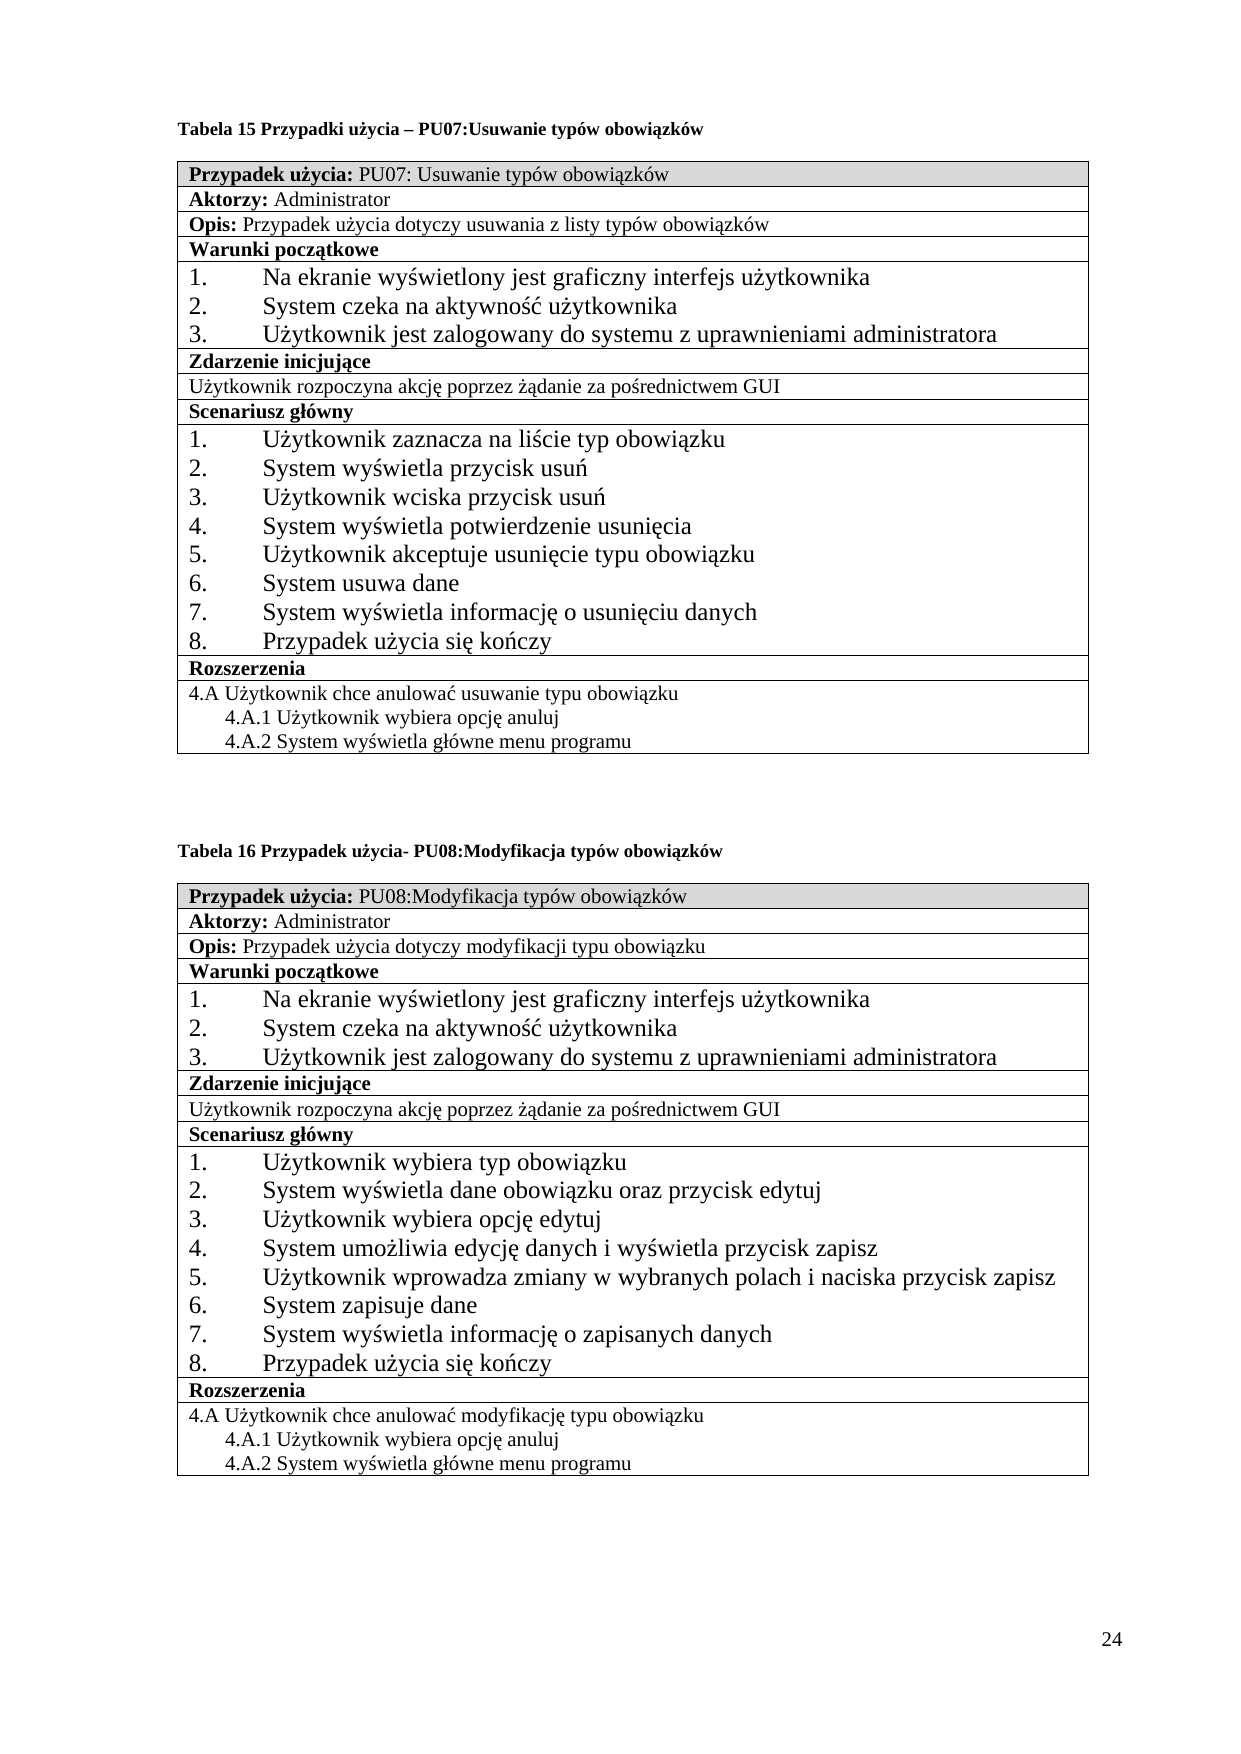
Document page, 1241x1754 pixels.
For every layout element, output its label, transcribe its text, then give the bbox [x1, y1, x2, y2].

table_cell Na ekranie wyświetlony jest graficzny interfejs użytkownika System czeka na aktywność użytkownika Użytkownik jest zalogowany do systemu z uprawnieniami administratora [178, 984, 1088, 1070]
table_cell Użytkownik wybiera typ obowiązku System wyświetla dane obowiązku oraz przycisk edytuj Użytkownik wybiera opcję edytuj System umożliwia edycję danych i wyświetla przycisk zapisz Użytkownik wprowadza zmiany w wybranych polach i naciska przycisk zapisz System zapisuje dane System wyświetla informację o zapisanych danych Przypadek użycia się kończy [178, 1147, 1088, 1377]
table_cell Warunki początkowe [178, 237, 1088, 261]
table_header Przypadek użycia: PU08:Modyfikacja typów obowiązków [178, 884, 1088, 908]
table_cell Użytkownik rozpoczyna akcję poprzez żądanie za pośrednictwem GUI [178, 374, 1088, 398]
table_cell Opis: Przypadek użycia dotyczy usuwania z listy typów obowiązków [178, 212, 1088, 236]
table_cell Aktorzy: Administrator [178, 909, 1088, 933]
table_header Przypadek użycia: PU07: Usuwanie typów obowiązków [178, 162, 1088, 186]
text Tabela 15 Przypadki użycia – PU07:Usuwanie typów obowiązków [177, 118, 1122, 140]
table_cell 4.A Użytkownik chce anulować modyfikację typu obowiązku 4.A.1 Użytkownik wybiera opcję anuluj 4.A.2 System wyświetla główne menu programu [178, 1403, 1088, 1475]
table_cell Rozszerzenia [178, 1378, 1088, 1402]
table_cell Na ekranie wyświetlony jest graficzny interfejs użytkownika System czeka na aktywność użytkownika Użytkownik jest zalogowany do systemu z uprawnieniami administratora [178, 262, 1088, 348]
table_cell Warunki początkowe [178, 959, 1088, 983]
table_cell Użytkownik zaznacza na liście typ obowiązku System wyświetla przycisk usuń Użytkownik wciska przycisk usuń System wyświetla potwierdzenie usunięcia Użytkownik akceptuje usunięcie typu obowiązku System usuwa dane System wyświetla informację o usunięciu danych Przypadek użycia się kończy [178, 425, 1088, 654]
text Tabela 16 Przypadek użycia- PU08:Modyfikacja typów obowiązków [177, 840, 1122, 862]
table_cell Opis: Przypadek użycia dotyczy modyfikacji typu obowiązku [178, 934, 1088, 958]
table_cell Zdarzenie inicjujące [178, 349, 1088, 373]
table_cell Scenariusz główny [178, 1122, 1088, 1146]
table_cell Zdarzenie inicjujące [178, 1071, 1088, 1095]
table_cell Użytkownik rozpoczyna akcję poprzez żądanie za pośrednictwem GUI [178, 1096, 1088, 1121]
table_cell Aktorzy: Administrator [178, 187, 1088, 211]
table_cell Scenariusz główny [178, 400, 1088, 423]
table_cell 4.A Użytkownik chce anulować usuwanie typu obowiązku 4.A.1 Użytkownik wybiera opcję anuluj 4.A.2 System wyświetla główne menu programu [178, 681, 1088, 753]
table_cell Rozszerzenia [178, 656, 1088, 680]
